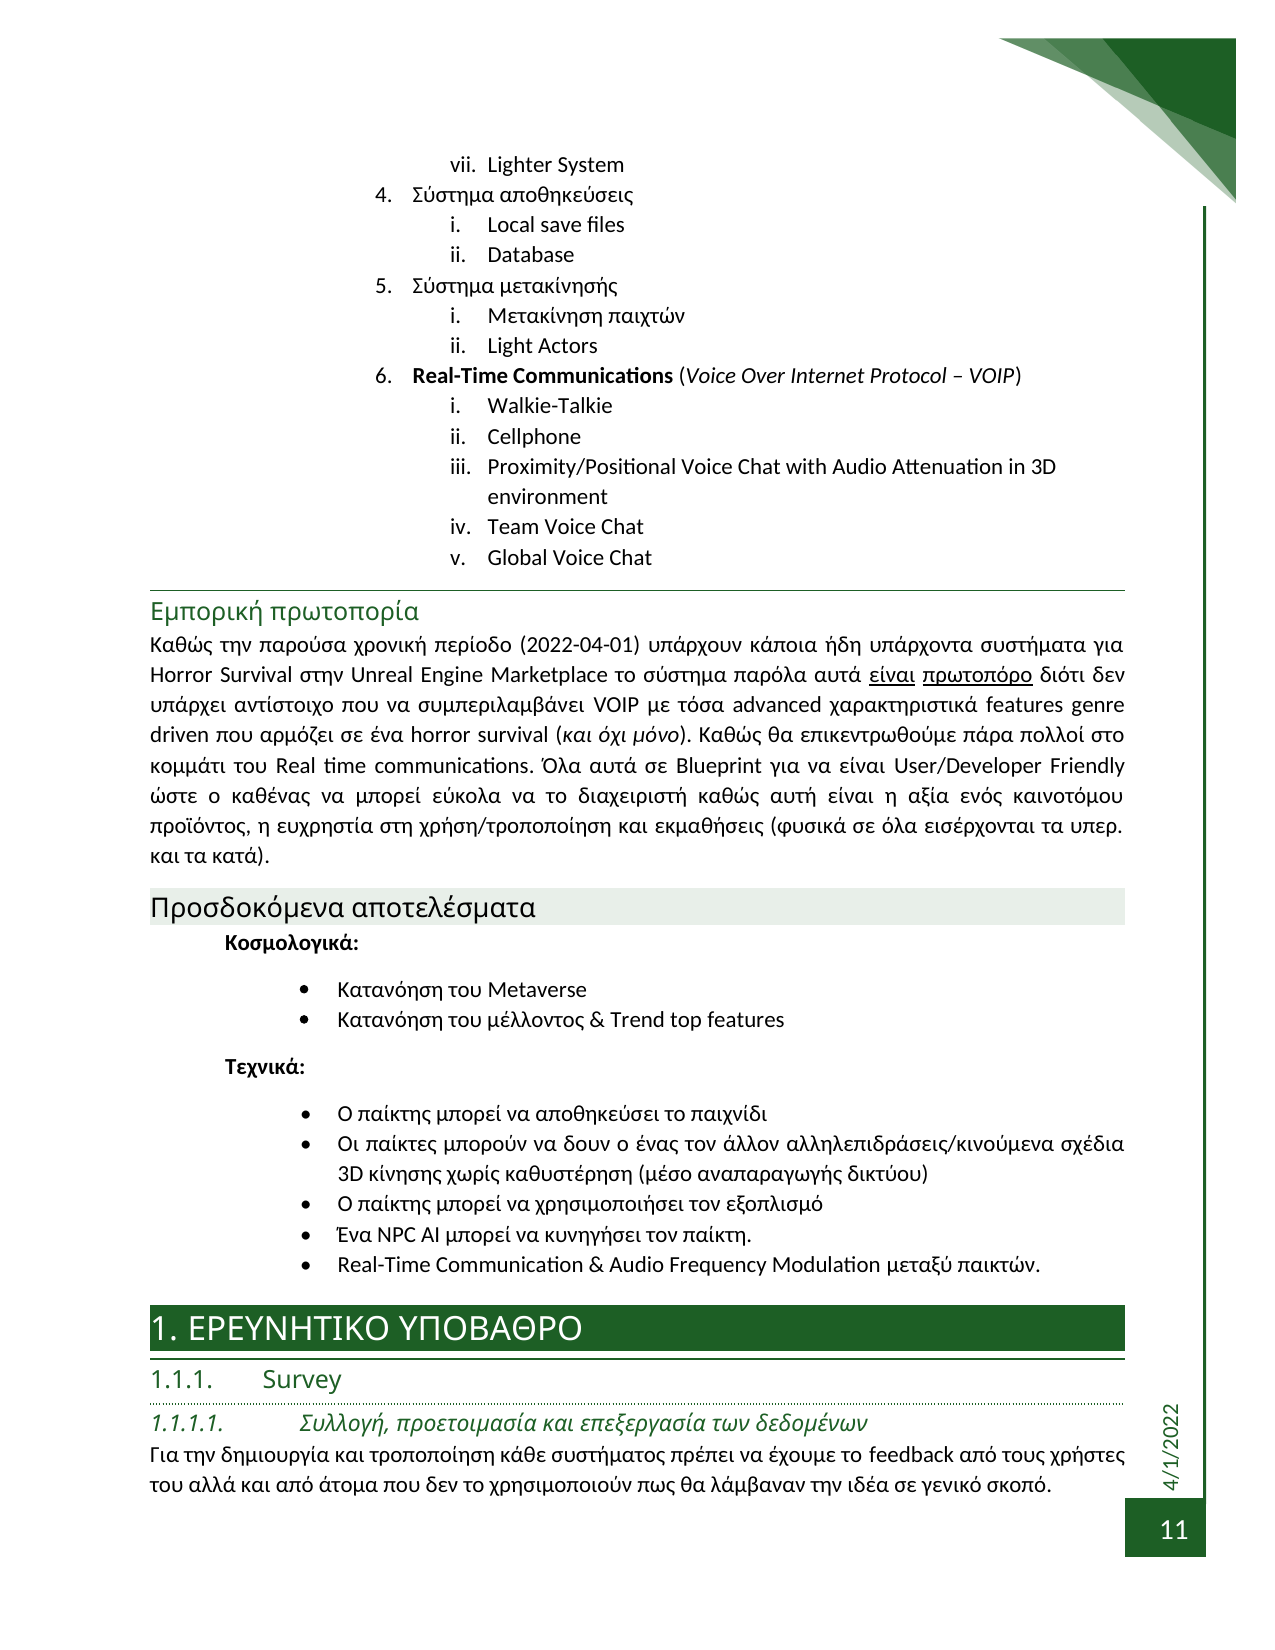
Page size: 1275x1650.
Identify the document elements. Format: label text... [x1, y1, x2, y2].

list Cellphone [450, 422, 1125, 450]
list Μετακίνηση παιχτών [450, 301, 1125, 329]
list Database [450, 241, 1125, 269]
subtitle Survey [150, 1360, 1125, 1396]
list Κατανόηση του μέλλοντος & Trend top features [300, 1005, 1125, 1033]
subtitle ΕΡΕΥΝΗΤΙΚΟ ΥΠΟΒΑΘΡΟ [150, 1305, 1125, 1351]
list Real-Time Communications (Voice Over Internet Protocol – VOIP) [375, 361, 1125, 389]
picture [997, 38, 1236, 204]
list Κατανόηση του Metaverse [300, 975, 1125, 1003]
subtitle Εμπορική πρωτοπορία [150, 591, 1125, 627]
list Σύστημα μετακίνησής [375, 271, 1125, 299]
list Proximity/Positional Voice Chat with Audio Attenuation in 3D environment [450, 452, 1125, 510]
list Local save files [450, 210, 1125, 238]
list Ένα NPC AI μπορεί να κυνηγήσει τον παίκτη. [300, 1220, 1125, 1248]
list Light Actors [450, 331, 1125, 359]
text Για την δημιουργία και τροποποίηση κάθε συστήματος πρέπει να έχουμε το feedback από τους χρήστες του αλλά και από άτομα που δεν το χρησιμοποιούν πως θα λάμβαναν την ιδέα σε γενικό σκοπό. [150, 1440, 1125, 1498]
list Real-Time Communication & Audio Frequency Modulation μεταξύ παικτών. [300, 1250, 1125, 1278]
text Καθώς την παρούσα χρονική περίοδο (2022-04-01) υπάρχουν κάποια ήδη υπάρχοντα συστήματα για Horror Survival στην Unreal Engine Marketplace το σύστημα παρόλα αυτά είναι πρωτοπόρο διότι δεν υπάρχει αντίστοιχο που να συμπεριλαμβάνει VOIP με τόσα advanced χαρακτηριστικά features genre driven που αρμόζει σε ένα horror survival (και όχι μόνο). Καθώς θα επικεντρωθούμε πάρα πολλοί στο κομμάτι του Real time communications. Όλα αυτά σε Blueprint για να είναι User/Developer Friendly ώστε ο καθένας να μπορεί εύκολα να το διαχειριστή καθώς αυτή είναι η αξία ενός καινοτόμου προϊόντος, η ευχρηστία στη χρήση/τροποποίηση και εκμαθήσεις (φυσικά σε όλα εισέρχονται τα υπερ. και τα κατά). [150, 630, 1125, 869]
list Ο παίκτης μπορεί να χρησιμοποιήσει τον εξοπλισμό [300, 1189, 1125, 1218]
text Τεχνικά: [150, 1052, 1125, 1080]
list Global Voice Chat [450, 543, 1125, 571]
list Team Voice Chat [450, 512, 1125, 541]
list Σύστημα αποθηκεύσεις [375, 180, 1125, 208]
list Ο παίκτης μπορεί να αποθηκεύσει το παιχνίδι [300, 1099, 1125, 1127]
list Lighter System [450, 150, 1125, 178]
list Οι παίκτες μπορούν να δουν ο ένας τον άλλον αλληλεπιδράσεις/κινούμενα σχέδια 3D κίνησης χωρίς καθυστέρηση (μέσο αναπαραγωγής δικτύου) [300, 1129, 1125, 1187]
subtitle Προσδοκόμενα αποτελέσματα [150, 888, 1125, 925]
list Walkie-Talkie [450, 392, 1125, 420]
subtitle Συλλογή, προετοιμασία και επεξεργασία των δεδομένων [150, 1403, 1125, 1438]
text Κοσμολογικά: [150, 928, 1125, 956]
